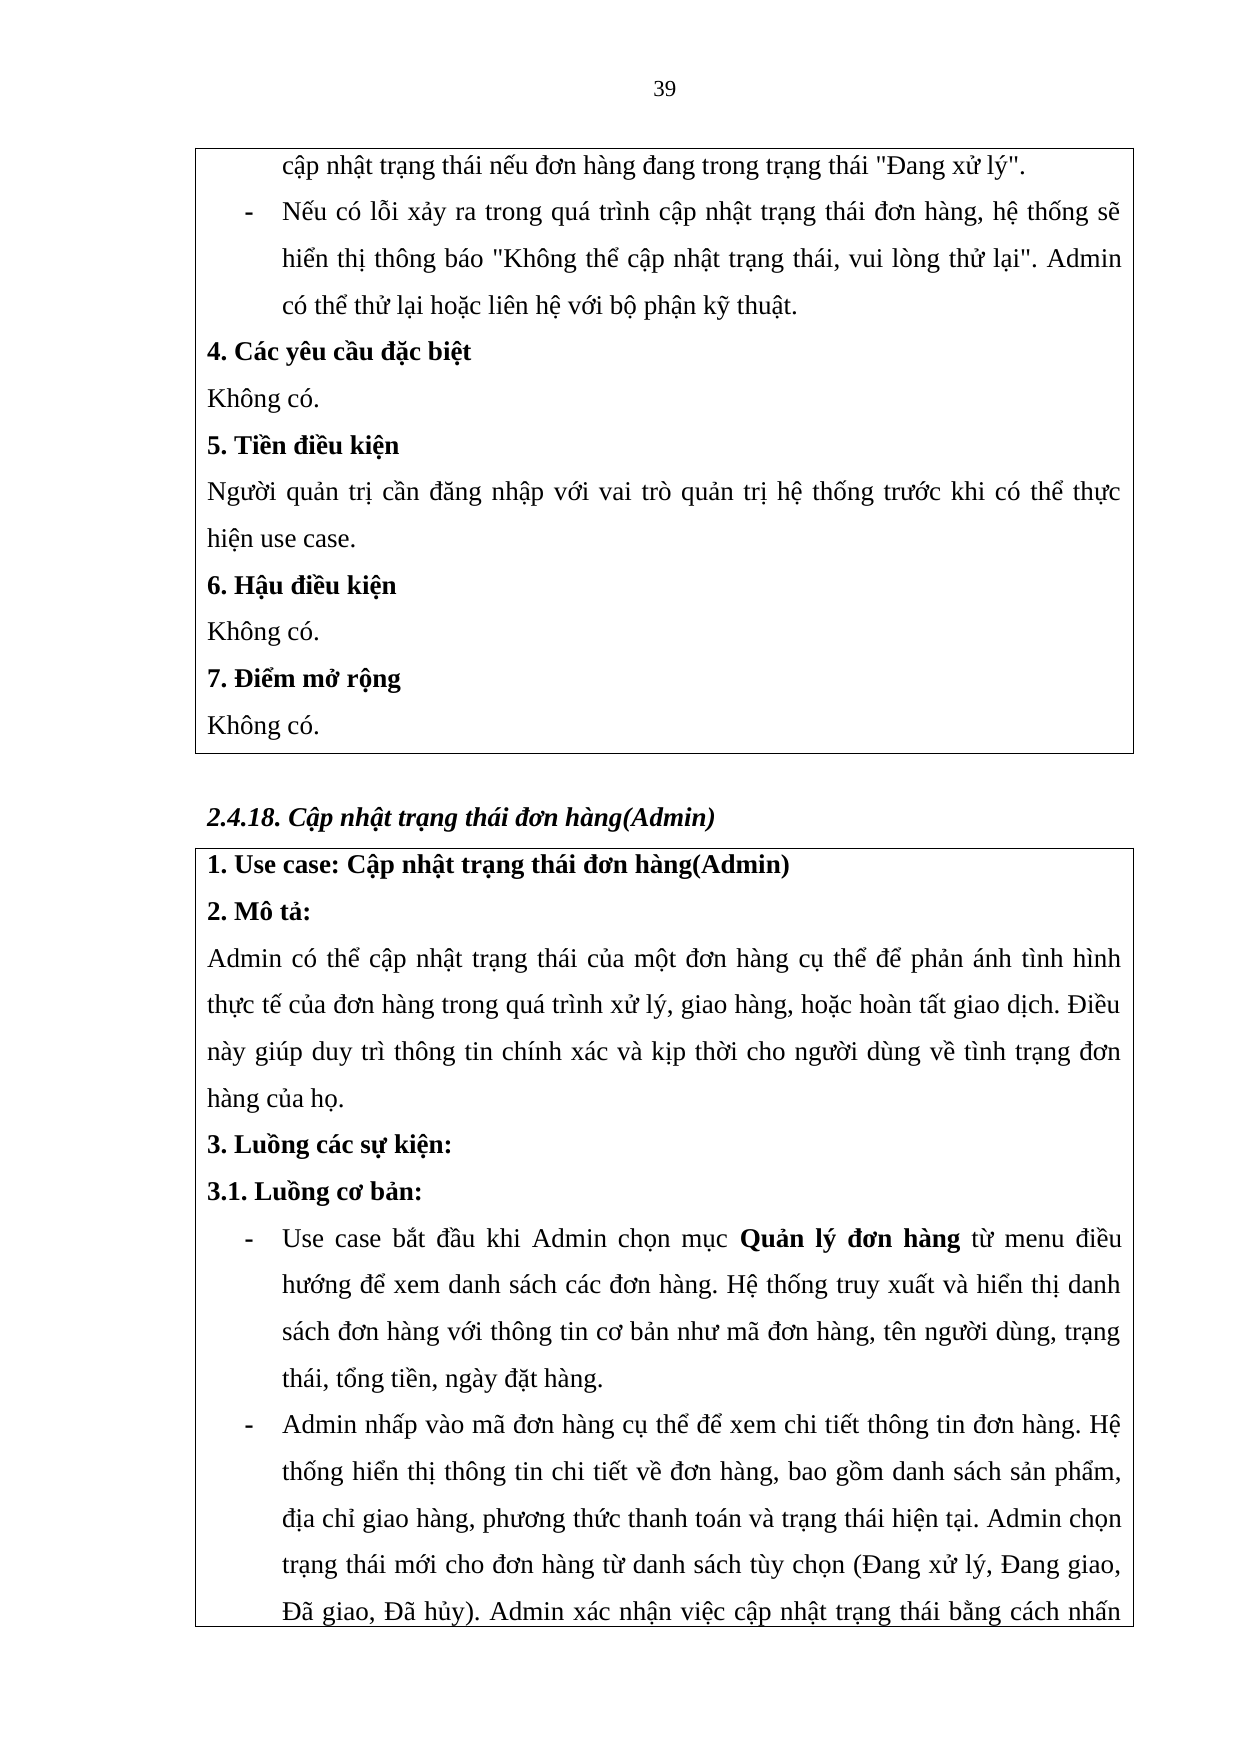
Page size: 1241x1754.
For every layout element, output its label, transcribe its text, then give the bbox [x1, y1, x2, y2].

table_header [196, 849, 1133, 1626]
subtitle 2.4.18. Cập nhật trạng thái đơn hàng(Admin) [207, 801, 1122, 832]
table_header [196, 149, 1133, 753]
